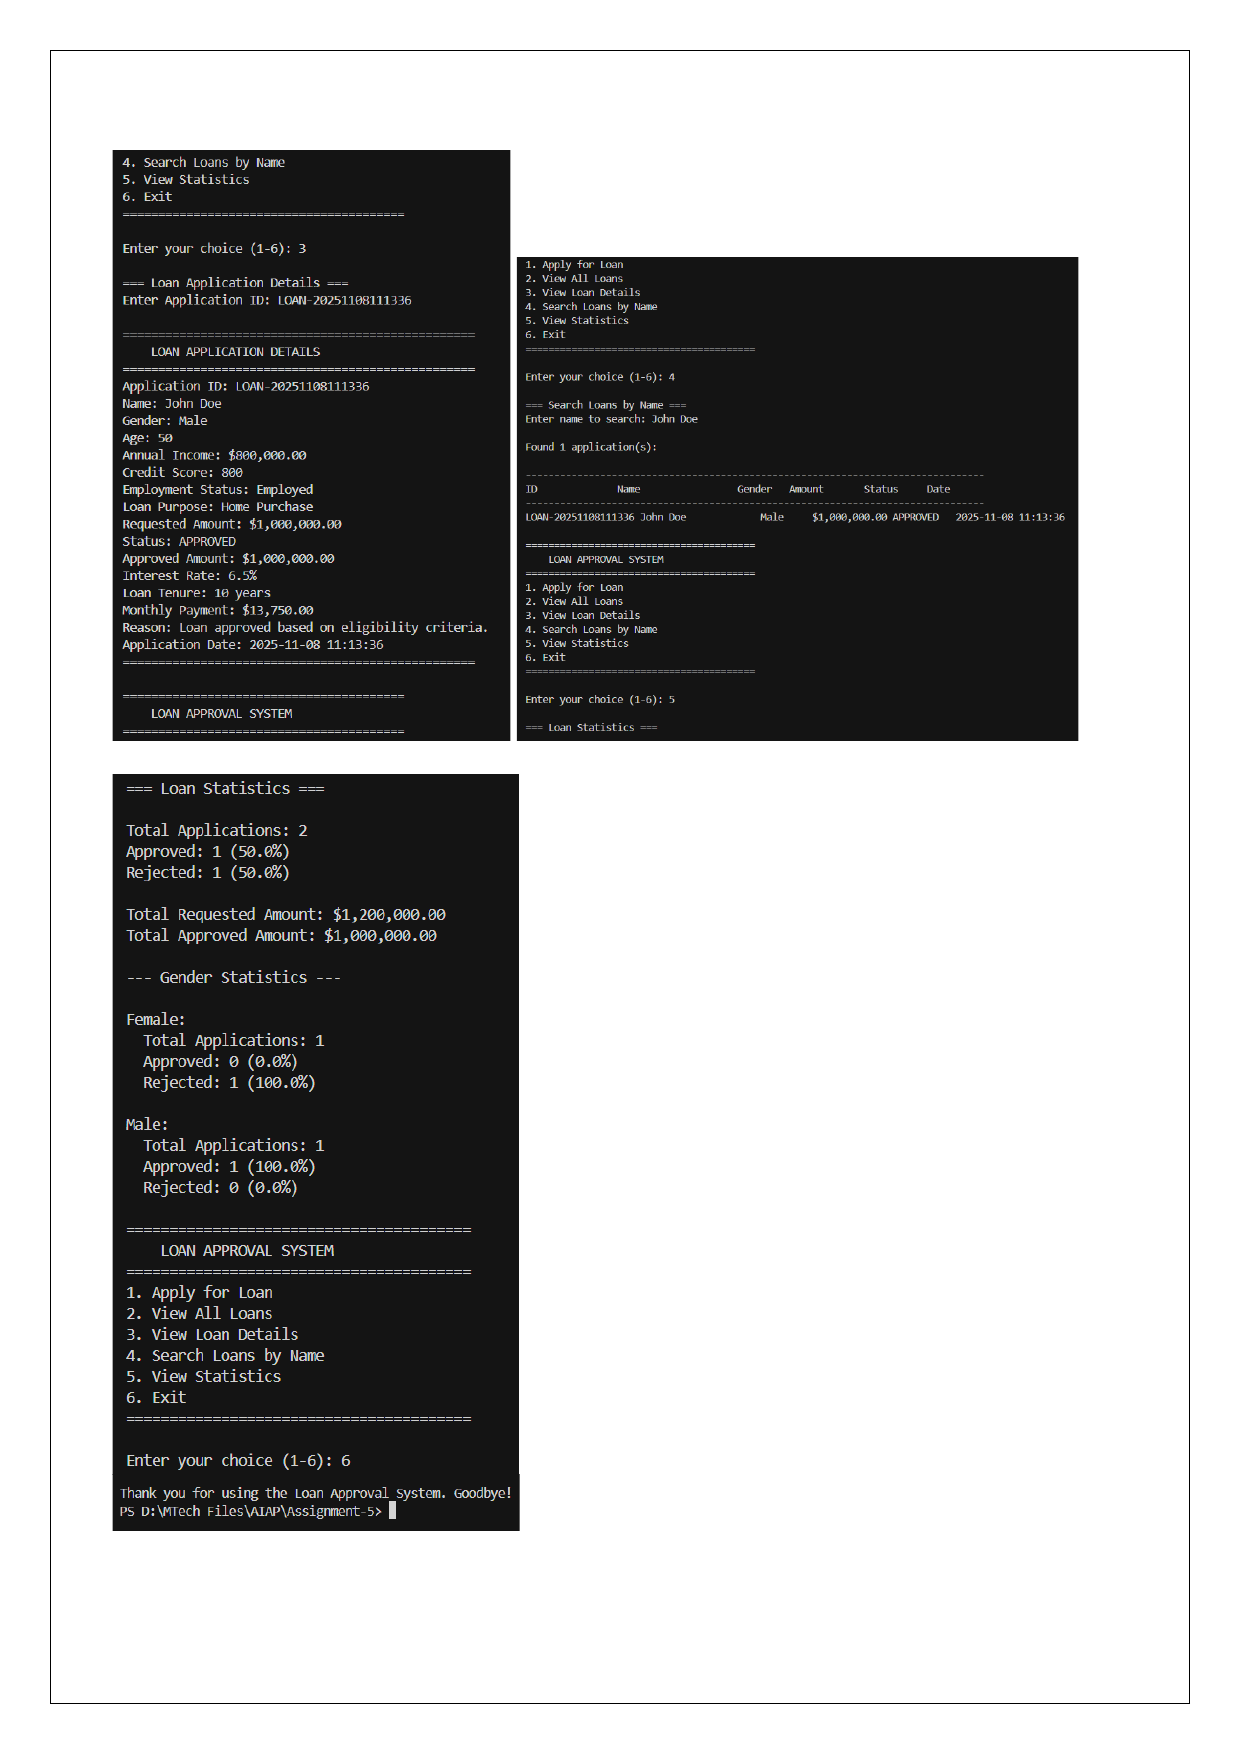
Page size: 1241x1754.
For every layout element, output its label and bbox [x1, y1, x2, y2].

picture [112, 150, 511, 741]
picture [112, 774, 520, 1531]
picture [516, 257, 1079, 741]
